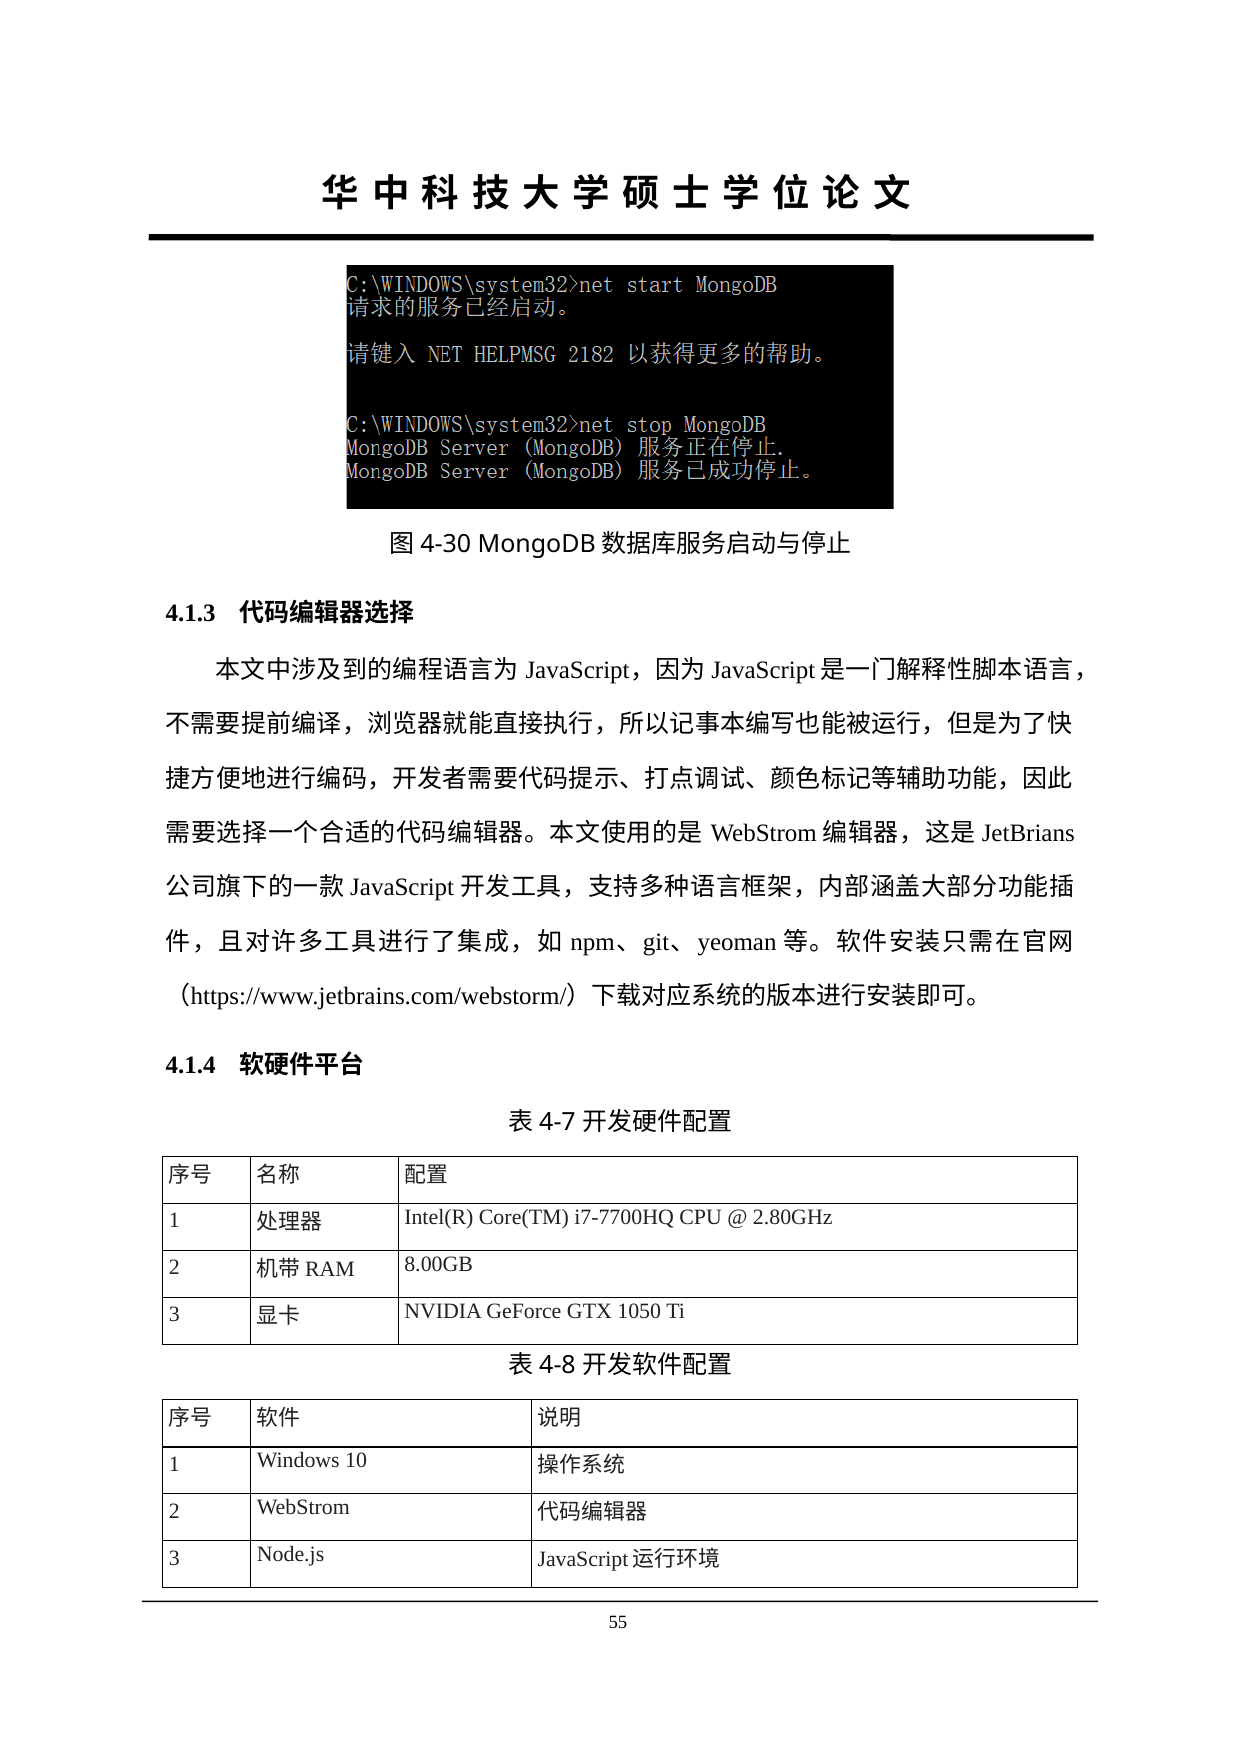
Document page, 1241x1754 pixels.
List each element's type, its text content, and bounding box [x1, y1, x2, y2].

table_cell JavaScript运行环境 [532, 1541, 1077, 1587]
table_cell Windows 10 [251, 1448, 531, 1493]
table_header 序号 [163, 1157, 250, 1203]
picture [346, 265, 894, 509]
table_cell 2 [163, 1251, 250, 1297]
table_header 软件 [251, 1400, 531, 1446]
table_cell 1 [163, 1448, 250, 1493]
table_cell Intel(R) Core(TM) i7-7700HQ CPU @ 2.80GHz [399, 1204, 1077, 1250]
subtitle 软硬件平台 [165, 1044, 1075, 1081]
table_cell 8.00GB [399, 1251, 1077, 1297]
table_cell 处理器 [251, 1204, 398, 1250]
table_cell Node.js [251, 1541, 531, 1587]
text 本文中涉及到的编程语言为JavaScript，因为JavaScript是一门解释性脚本语言，不需要提前编译，浏览器就能直接执行，所以记事本编写也能被运行，但是为了快捷方便地进行编码，开发者需要代码提示、打点调试、颜色标记等辅助功能，因此需要选择一个合适的代码编辑器。本文使用的是WebStrom编辑器，这是JetBrians公司旗下的一款JavaScript开发工具，支持多种语言框架，内部涵盖大部分功能插件，且对许多工具进行了集成，如npm、git、yeoman等。软件安装只需在官网（https://www.jetbrains.com/webstorm/）下载对应系统的版本进行安装即可。 [165, 649, 1075, 1012]
table_cell 2 [163, 1494, 250, 1540]
table_cell 3 [163, 1541, 250, 1587]
table_cell 显卡 [251, 1298, 398, 1344]
table_header 配置 [399, 1157, 1077, 1203]
table_cell 代码编辑器 [532, 1494, 1077, 1540]
table_header 名称 [251, 1157, 398, 1203]
table_cell WebStrom [251, 1494, 531, 1540]
table_cell 操作系统 [532, 1448, 1077, 1493]
subtitle 代码编辑器选择 [165, 592, 1075, 628]
table_cell 3 [163, 1298, 250, 1344]
table_header 序号 [163, 1400, 250, 1446]
table_header 说明 [532, 1400, 1077, 1446]
table_cell 机带RAM [251, 1251, 398, 1297]
table_cell NVIDIA GeForce GTX 1050 Ti [399, 1298, 1077, 1344]
table_cell 1 [163, 1204, 250, 1250]
